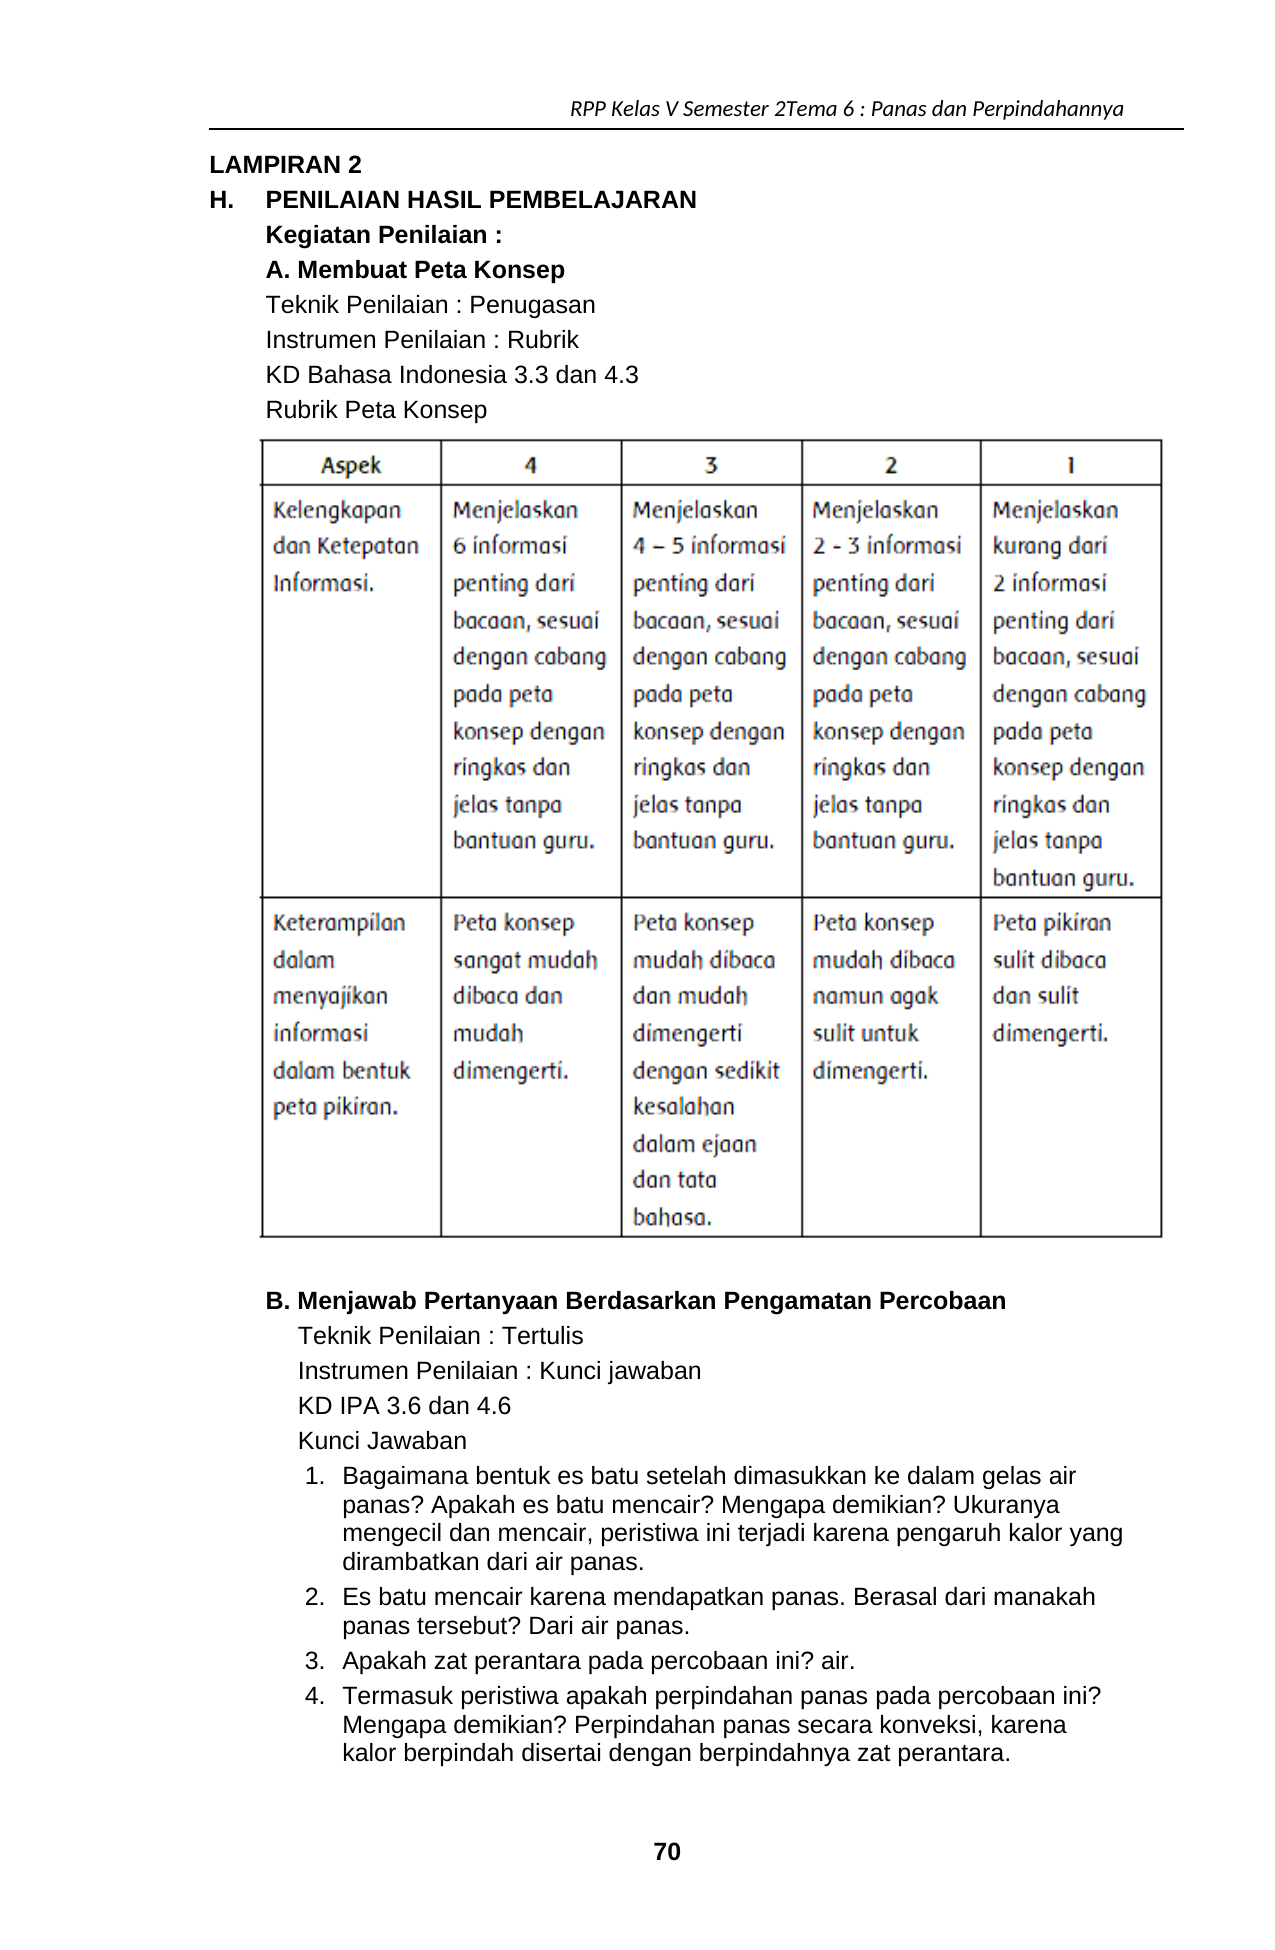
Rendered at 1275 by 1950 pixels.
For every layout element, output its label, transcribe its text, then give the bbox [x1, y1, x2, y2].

text A. Membuat Peta Konsep [265, 255, 1125, 284]
text Teknik Penilaian : Penugasan [265, 290, 1125, 319]
text Teknik Penilaian : Tertulis [298, 1321, 1125, 1349]
text Instrumen Penilaian : Kunci jawaban [298, 1356, 1125, 1384]
text Rubrik Peta Konsep [265, 395, 1125, 424]
list Termasuk peristiwa apakah perpindahan panas pada percobaan ini? Mengapa demikian? Perpindahan panas secara konveksi, karena kalor berpindah disertai dengan berpindahnya zat perantara. [304, 1681, 1125, 1767]
text B. Menjawab Pertanyaan Berdasarkan Pengamatan Percobaan [265, 1286, 1125, 1314]
text Kegiatan Penilaian : [265, 220, 1125, 249]
list Es batu mencair karena mendapatkan panas. Berasal dari manakah panas tersebut? Dari air panas. [304, 1582, 1125, 1639]
list Bagaimana bentuk es batu setelah dimasukkan ke dalam gelas air panas? Apakah es batu mencair? Mengapa demikian? Ukuranya mengecil dan mencair, peristiwa ini terjadi karena pengaruh kalor yang dirambatkan dari air panas. [304, 1461, 1125, 1576]
text LAMPIRAN 2 [209, 150, 1125, 179]
text KD Bahasa Indonesia 3.3 dan 4.3 [265, 360, 1125, 389]
text H. PENILAIAN HASIL PEMBELAJARAN [209, 185, 1125, 214]
list Apakah zat perantara pada percobaan ini? air. [304, 1646, 1125, 1674]
text Instrumen Penilaian : Rubrik [265, 325, 1125, 354]
text KD IPA 3.6 dan 4.6 [298, 1391, 1125, 1419]
text Kunci Jawaban [298, 1426, 1125, 1454]
